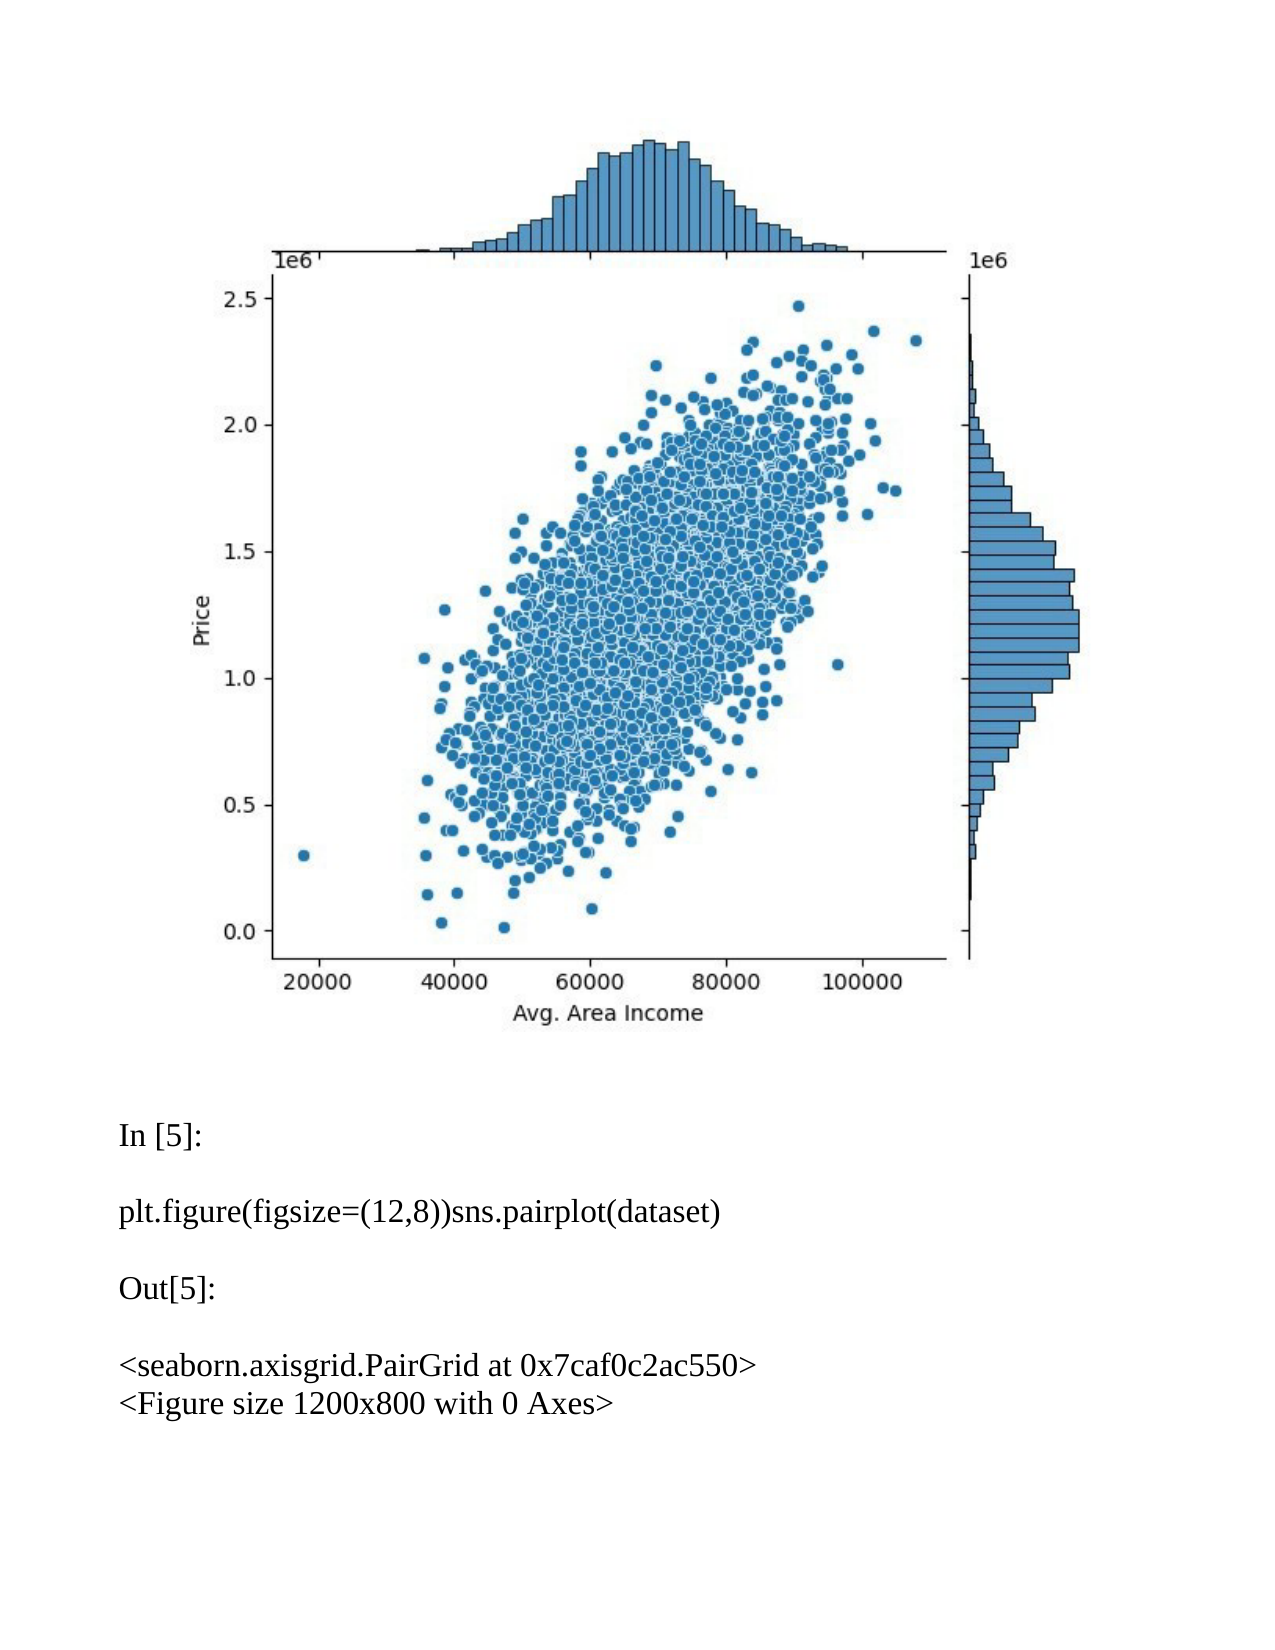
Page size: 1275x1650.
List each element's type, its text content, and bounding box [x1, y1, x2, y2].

text <Figure size 1200x800 with 0 Axes> [118, 1383, 1171, 1422]
text plt.figure(figsize=(12,8))sns.pairplot(dataset) Out[5]: [118, 1192, 735, 1307]
picture [190, 118, 1091, 1032]
text <seaborn.axisgrid.PairGrid at 0x7caf0c2ac550> [118, 1345, 1171, 1383]
text In [5]: [118, 1115, 1171, 1153]
